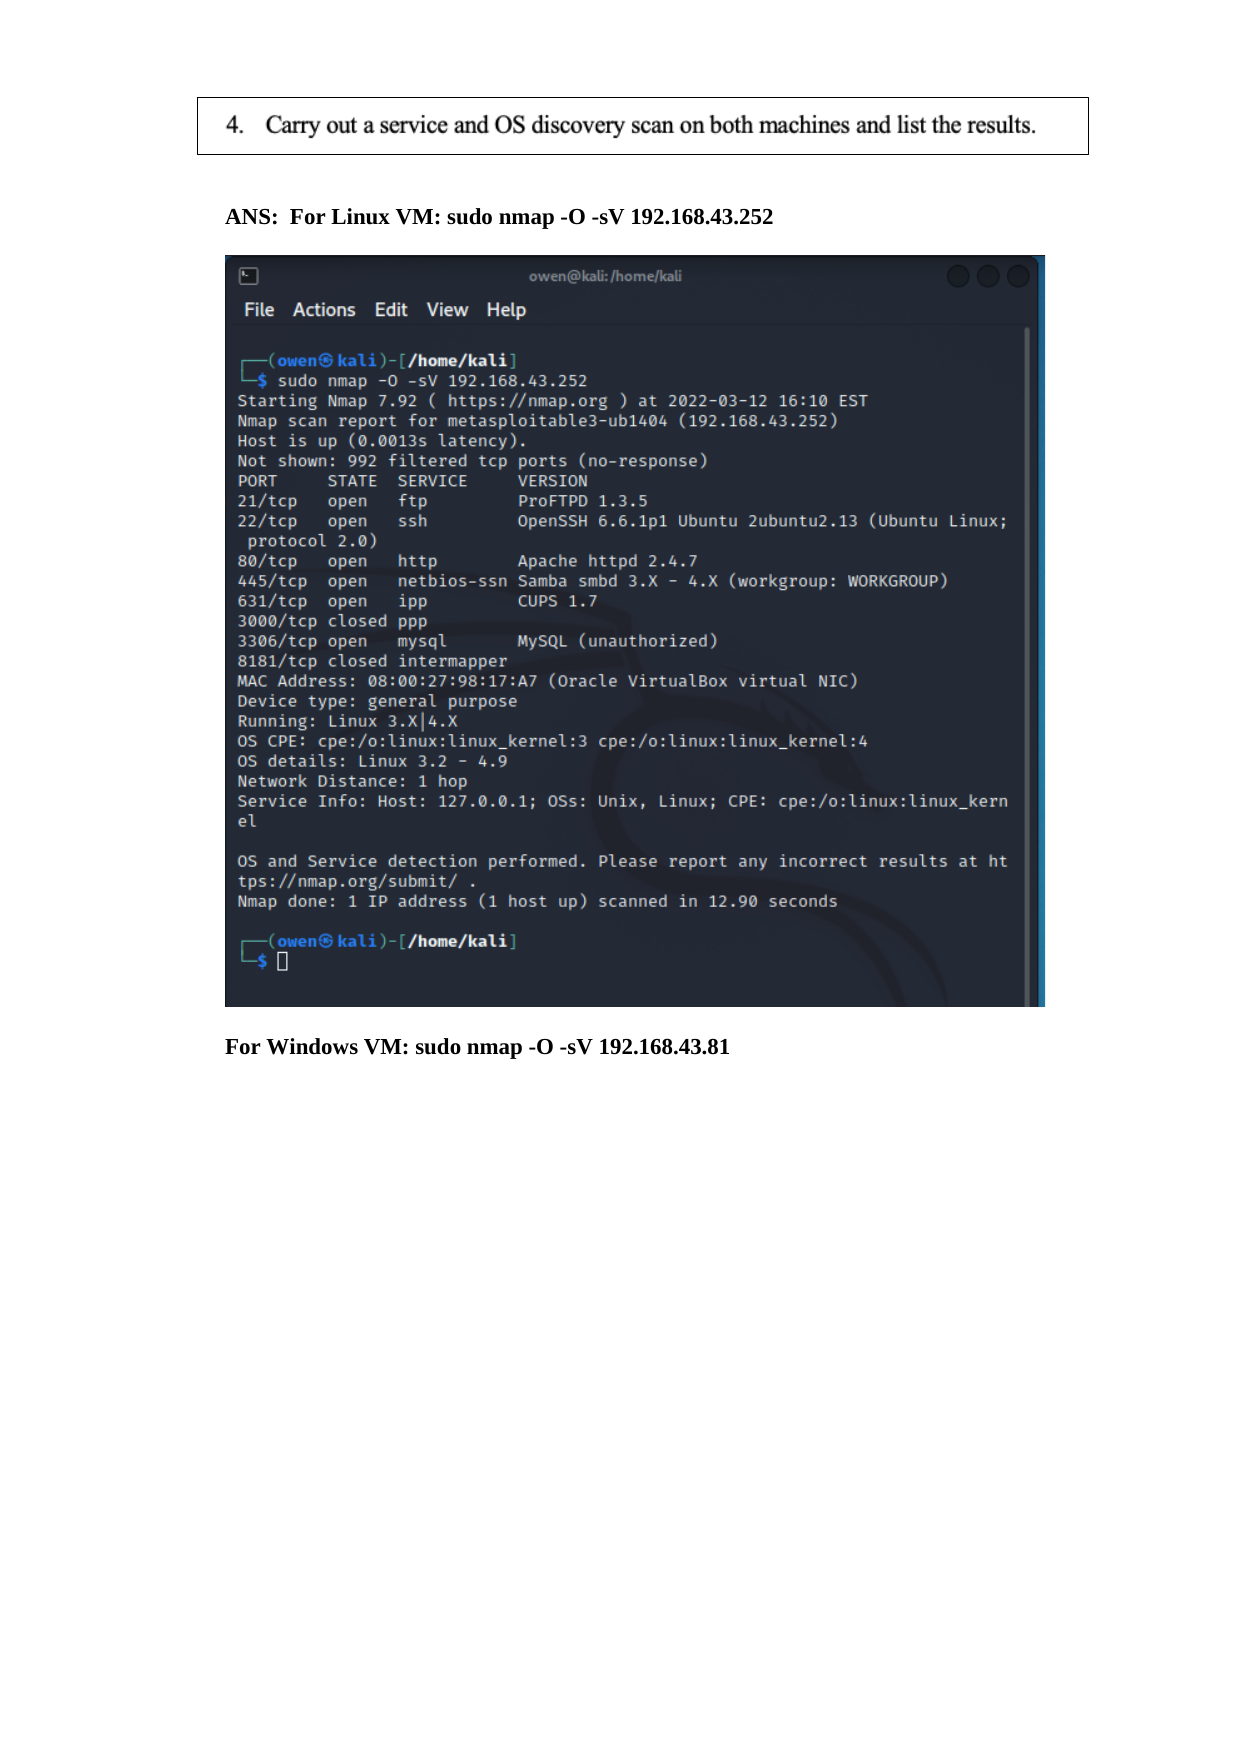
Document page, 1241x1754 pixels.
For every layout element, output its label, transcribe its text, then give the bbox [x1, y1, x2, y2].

picture [225, 255, 1046, 1007]
list ANS: For Linux VM: sudo nmap -O -sV 192.168.43.252 [225, 203, 1090, 229]
picture [212, 105, 1075, 148]
list For Windows VM: sudo nmap -O -sV 192.168.43.81 [225, 1033, 1090, 1059]
